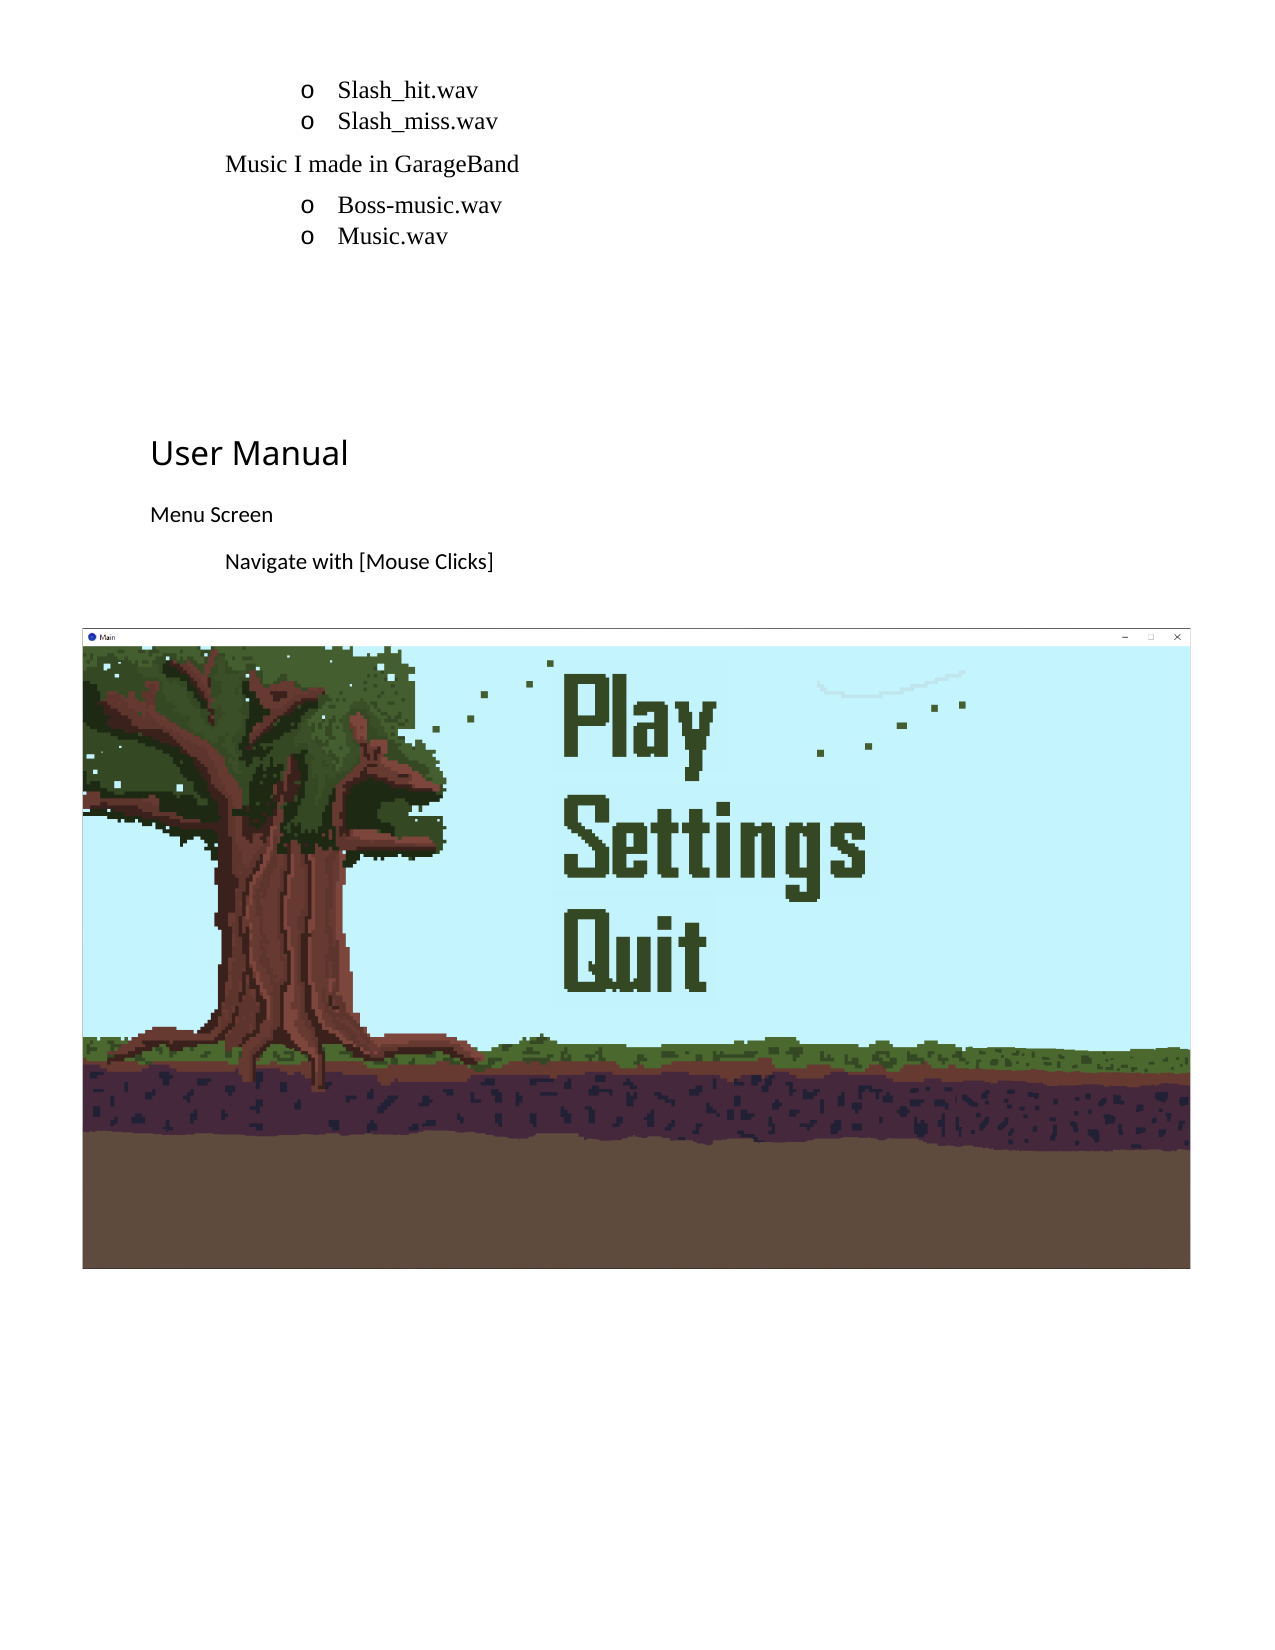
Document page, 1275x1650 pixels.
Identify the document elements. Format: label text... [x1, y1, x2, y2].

text Navigate with [Mouse Clicks] [150, 547, 1200, 575]
picture [82, 628, 1191, 1269]
text User Manual [150, 429, 1200, 475]
list Boss-music.wav [300, 190, 1200, 221]
text Menu Screen [150, 500, 1200, 528]
list Slash_miss.wav [300, 106, 1200, 137]
text Music I made in GarageBand [225, 149, 1200, 178]
list Slash_hit.wav [300, 75, 1200, 106]
list Music.wav [300, 221, 1200, 252]
